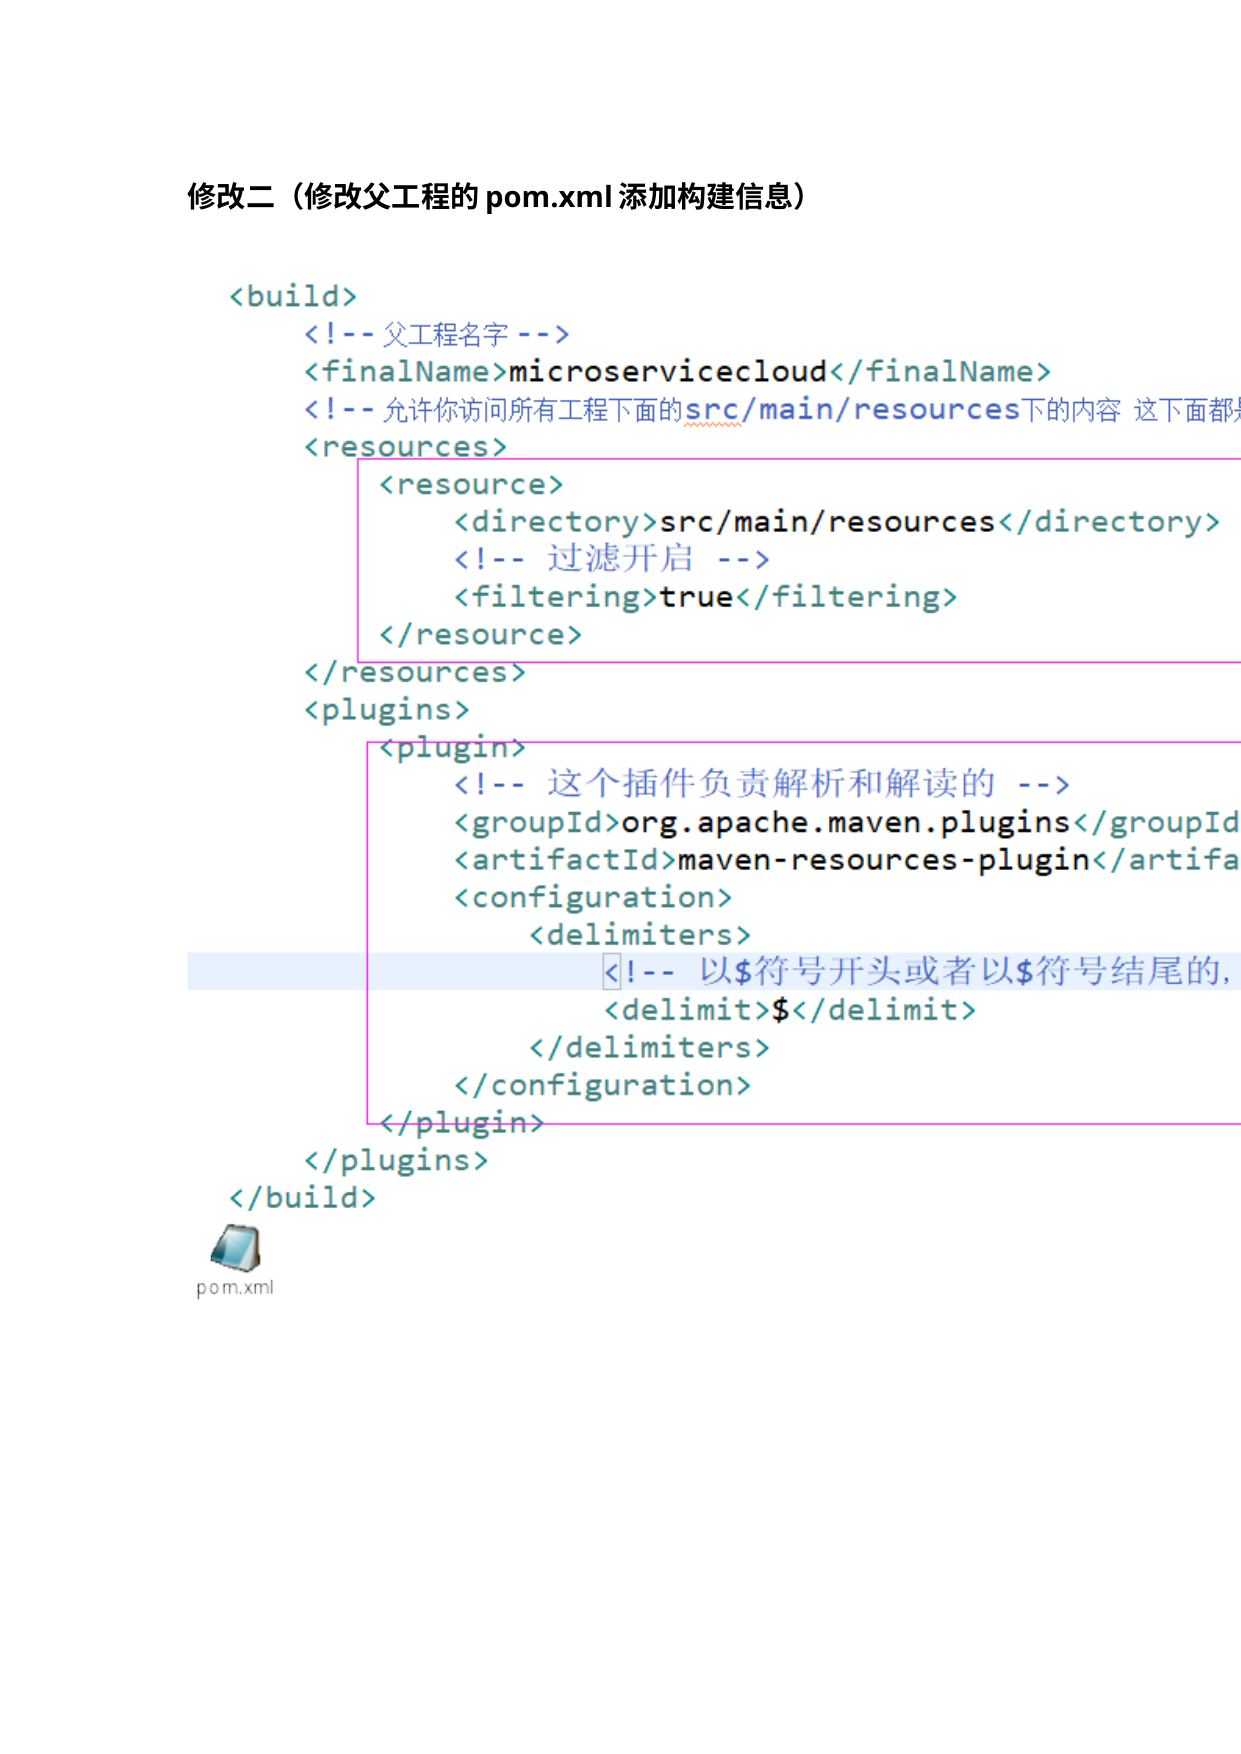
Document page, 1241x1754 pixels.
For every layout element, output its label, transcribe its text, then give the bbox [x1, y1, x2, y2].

subtitle 修改二（修改父工程的pom.xml添加构建信息） [187, 162, 1053, 227]
picture [187, 280, 1241, 1219]
